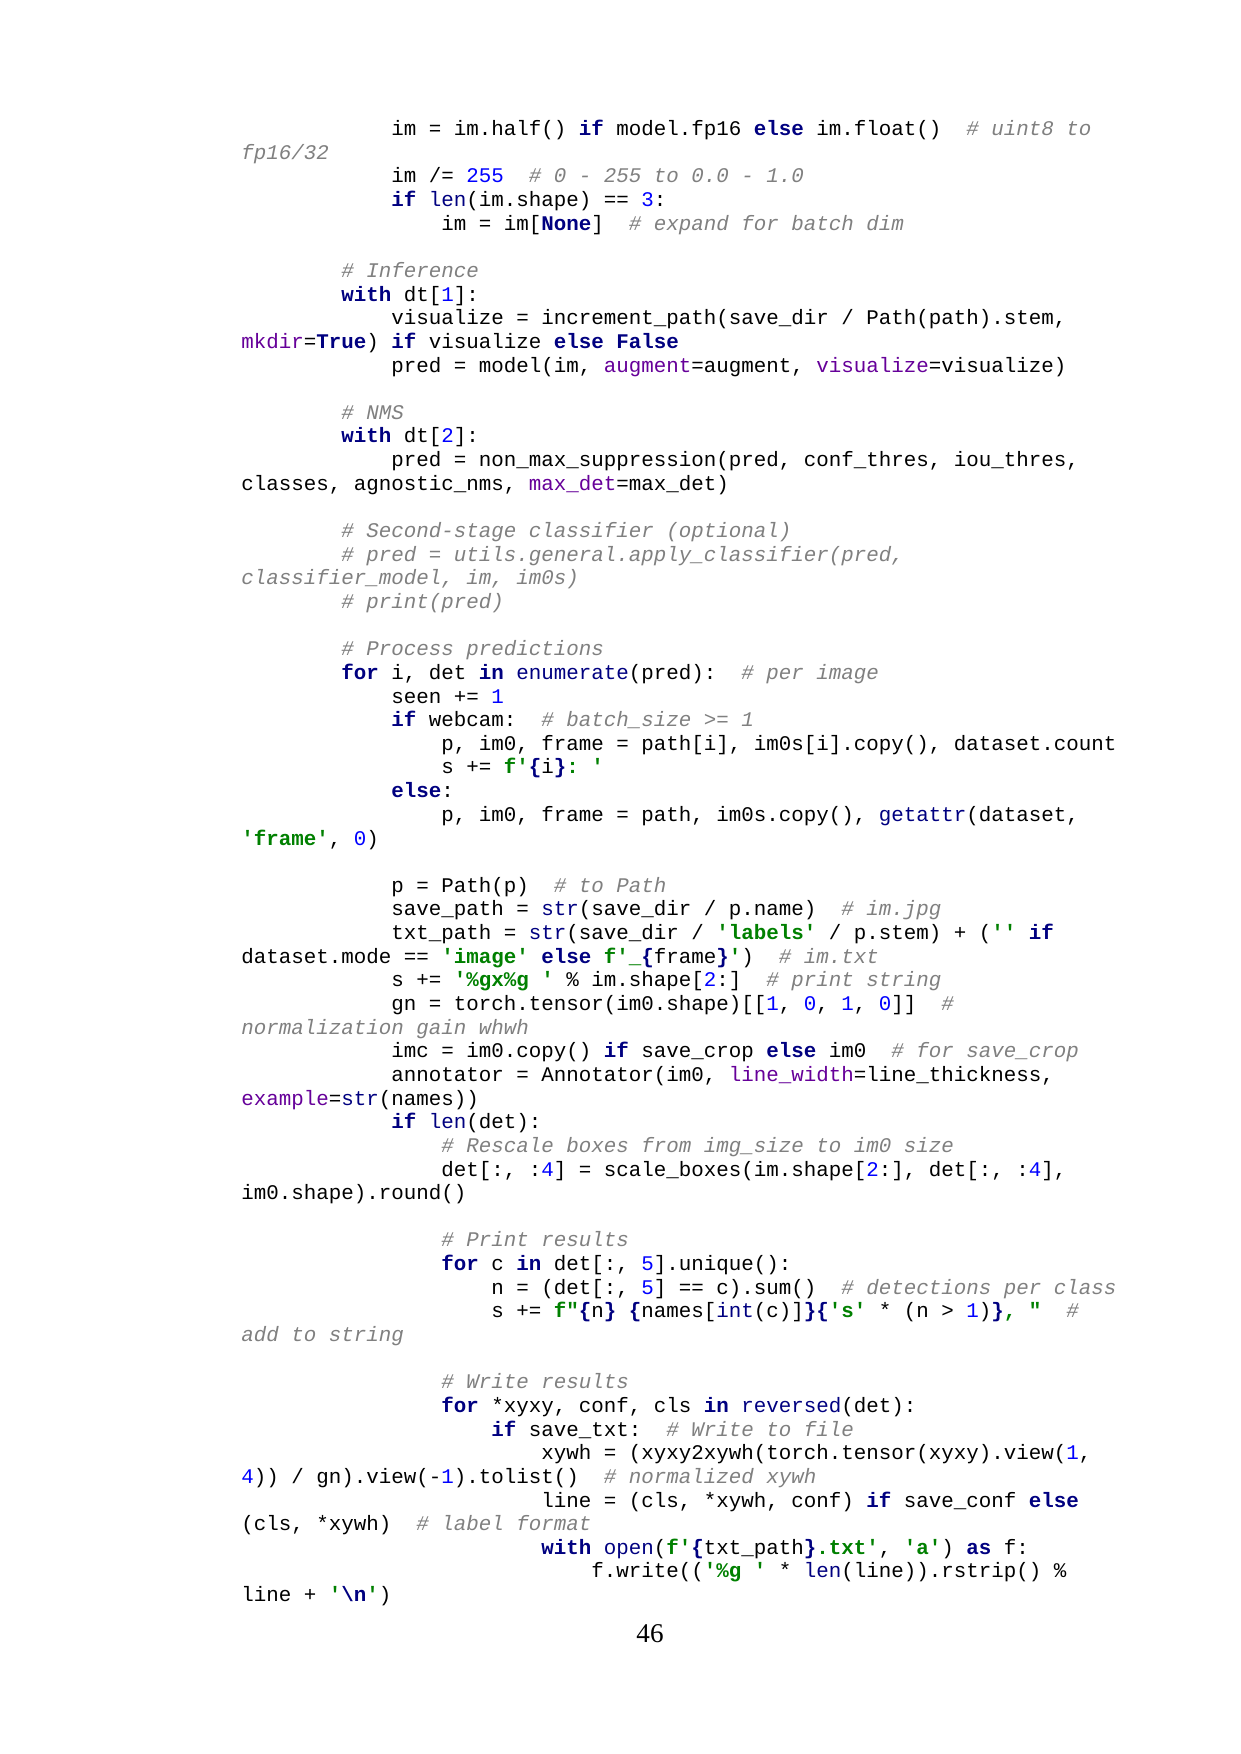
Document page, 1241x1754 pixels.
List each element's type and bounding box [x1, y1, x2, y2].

list [241, 118, 1122, 1608]
